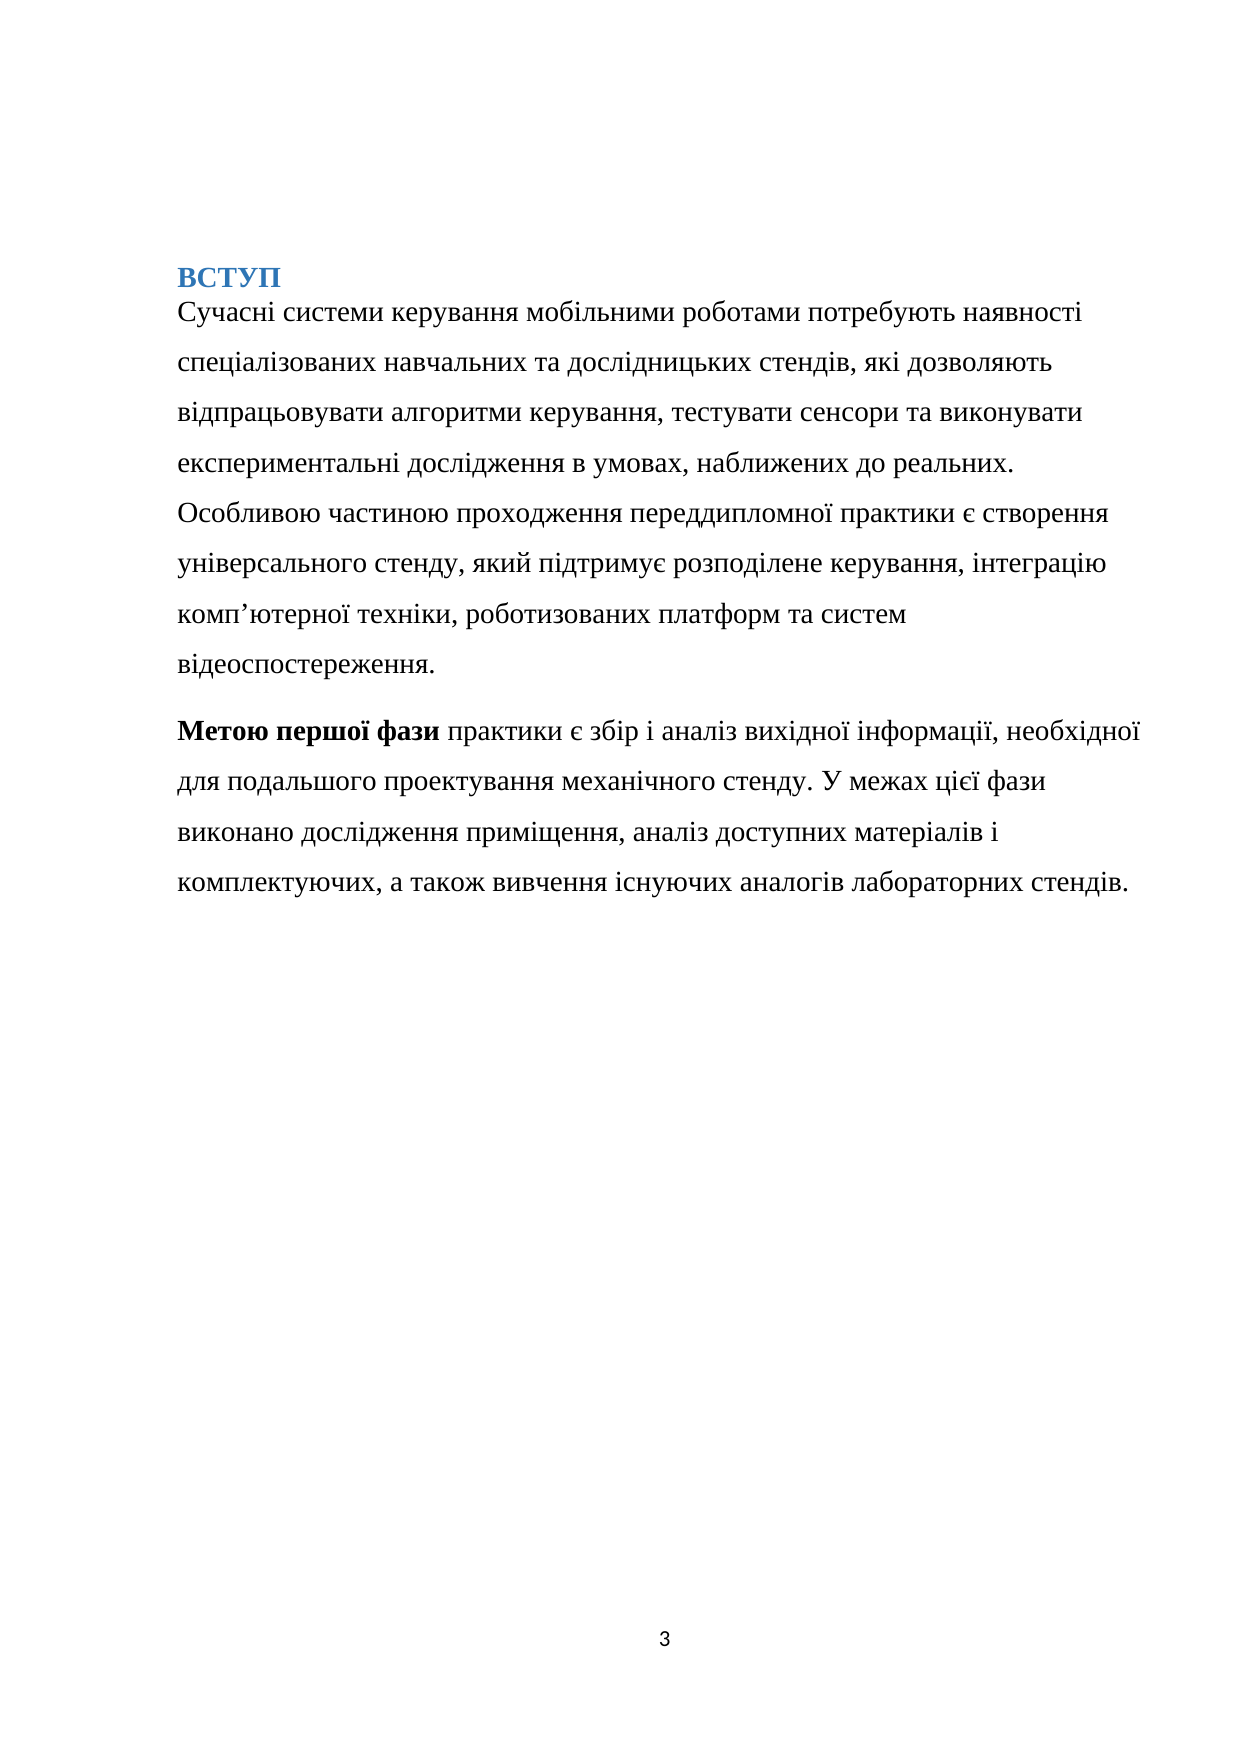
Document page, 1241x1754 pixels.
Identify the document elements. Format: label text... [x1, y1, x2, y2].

text Метою першої фази практики є збір і аналіз вихідної інформації, необхідної для подальшого проектування механічного стенду. У межах цієї фази виконано дослідження приміщення, аналіз доступних матеріалів і комплектуючих, а також вивчення існуючих аналогів лабораторних стендів. [177, 713, 1152, 898]
subtitle ВСТУП [177, 260, 1152, 294]
text Сучасні системи керування мобільними роботами потребують наявності спеціалізованих навчальних та дослідницьких стендів, які дозволяють відпрацьовувати алгоритми керування, тестувати сенсори та виконувати експериментальні дослідження в умовах, наближених до реальних. Особливою частиною проходження переддипломної практики є створення універсального стенду, який підтримує розподілене керування, інтеграцію комп’ютерної техніки, роботизованих платформ та систем відеоспостереження. [177, 294, 1152, 680]
